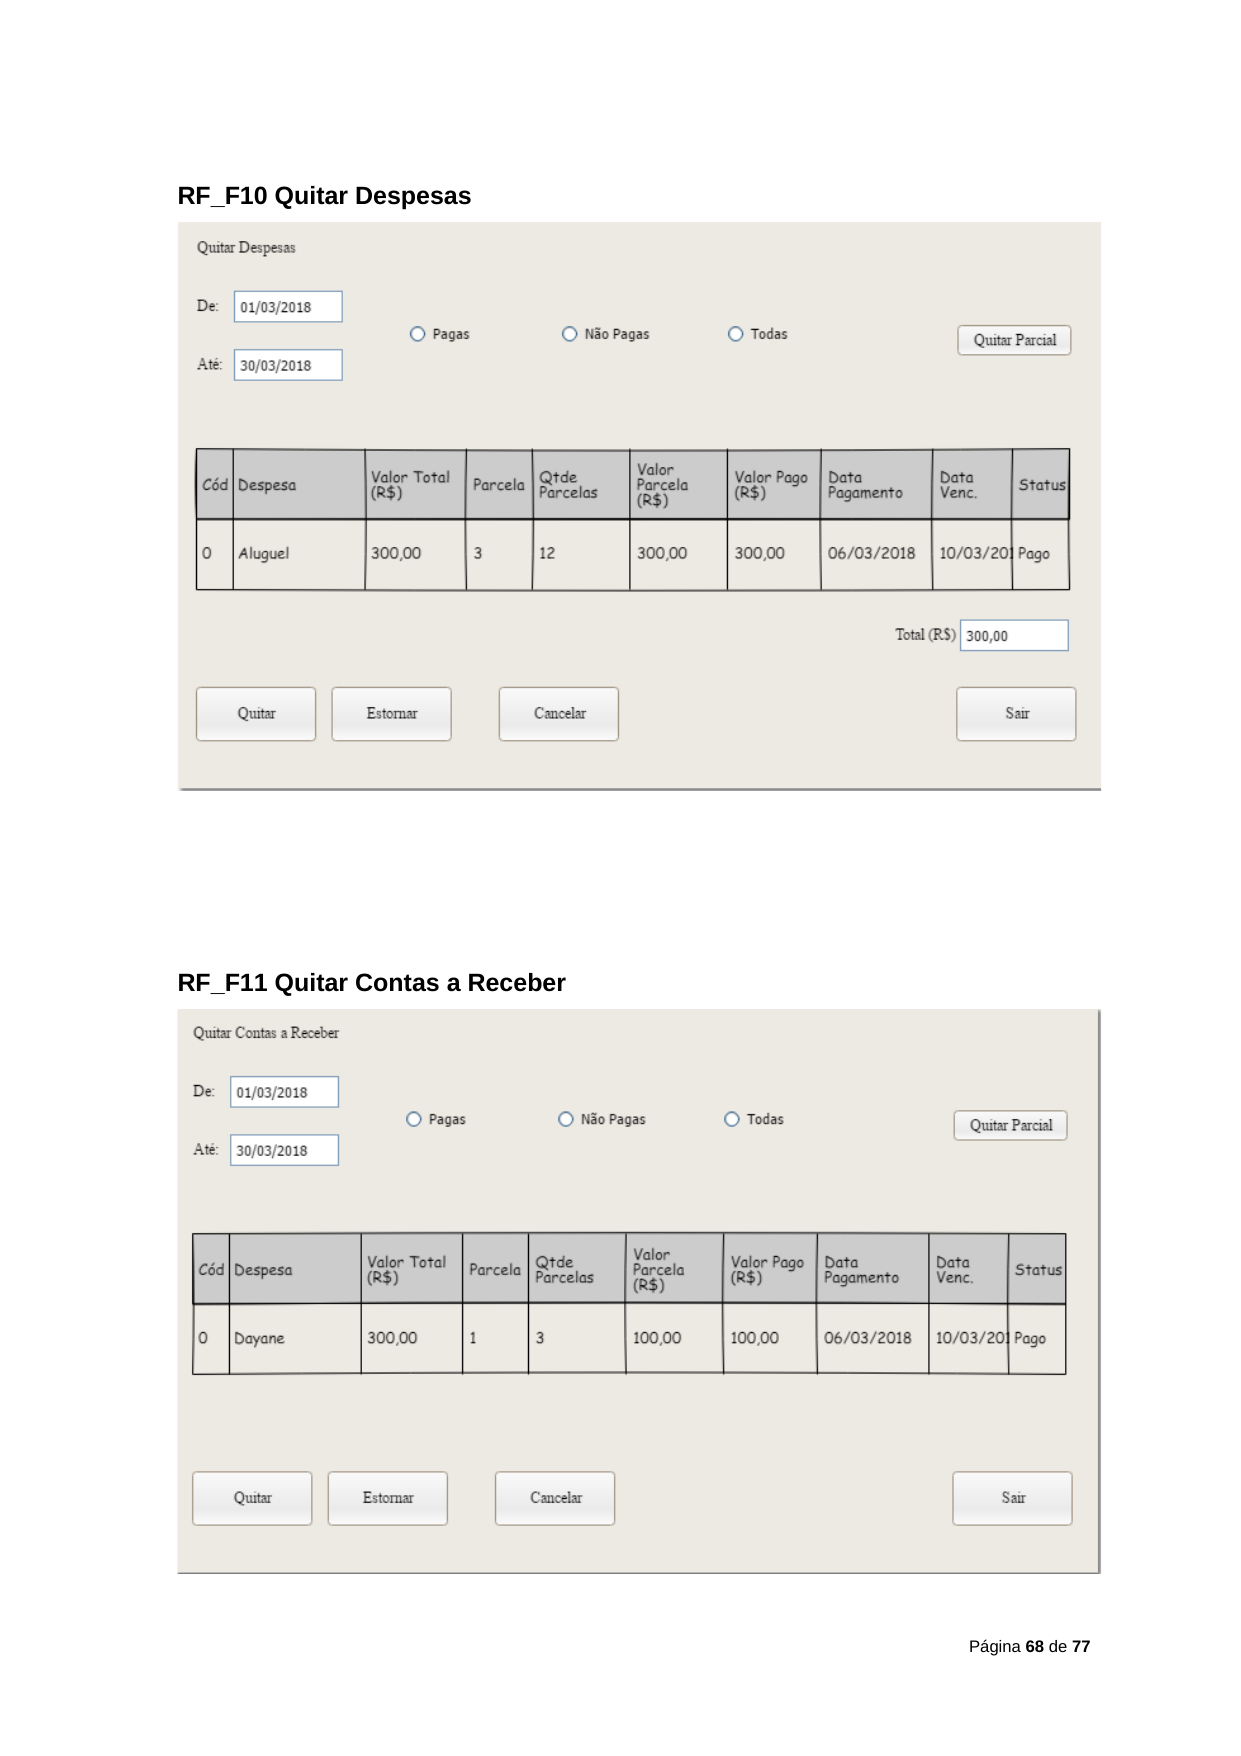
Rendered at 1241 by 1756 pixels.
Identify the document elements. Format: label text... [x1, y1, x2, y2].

picture [177, 1009, 1102, 1574]
text RF_F11 Quitar Contas a Receber [177, 968, 1090, 997]
text RF_F10 Quitar Despesas [177, 181, 1090, 209]
picture [177, 222, 1102, 791]
